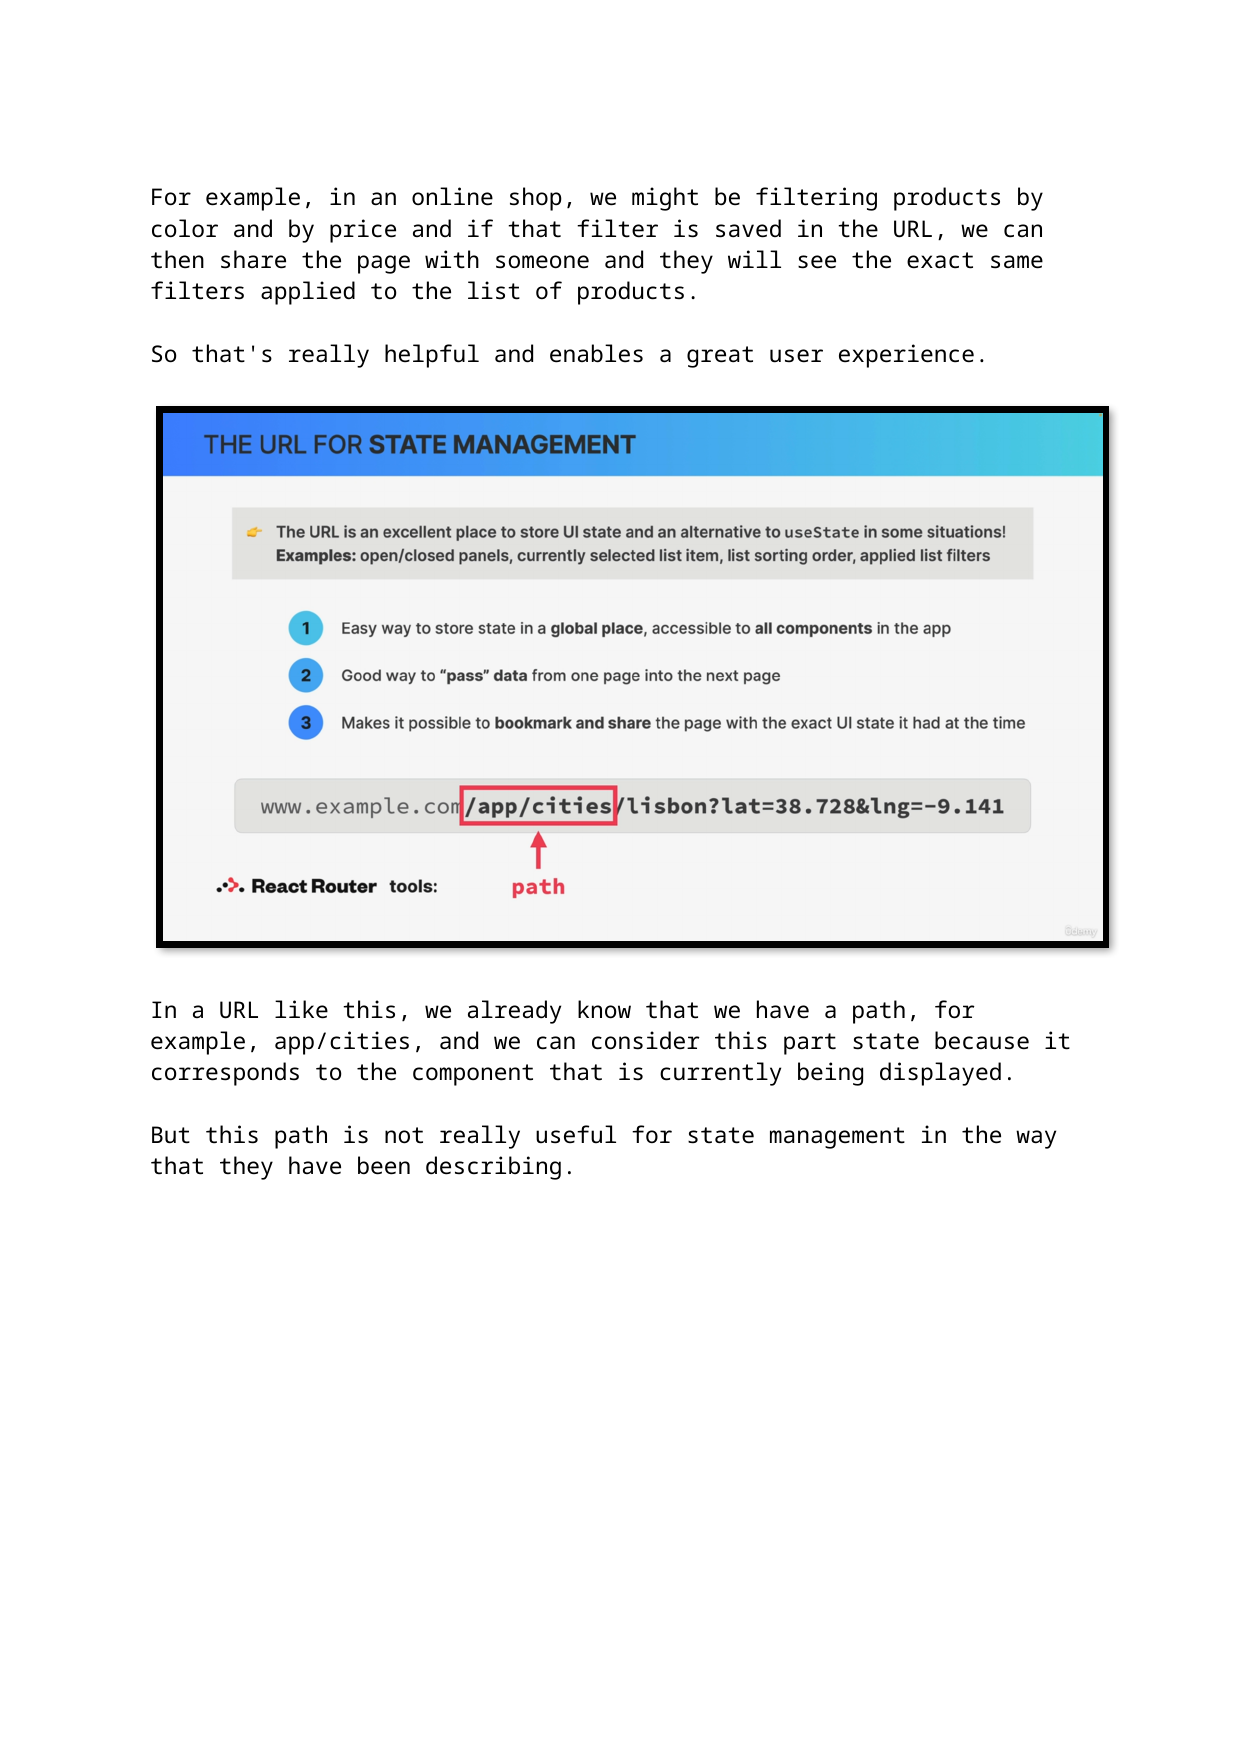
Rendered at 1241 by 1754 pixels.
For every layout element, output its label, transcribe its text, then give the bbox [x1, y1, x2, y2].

text In a URL like this, we already know that we have a path, for example, app/cities, and we can consider this part state because it corresponds to the component that is currently being displayed. [150, 994, 1090, 1088]
text So that's really helpful and enables a great user experience. [150, 337, 1090, 369]
text But this path is not really useful for state management in the way that they have been describing. [150, 1119, 1090, 1181]
picture [163, 413, 1103, 941]
text For example, in an online shop, we might be filtering products by color and by price and if that filter is saved in the URL, we can then share the page with someone and they will see the exact same filters applied to the list of products. [150, 181, 1090, 306]
